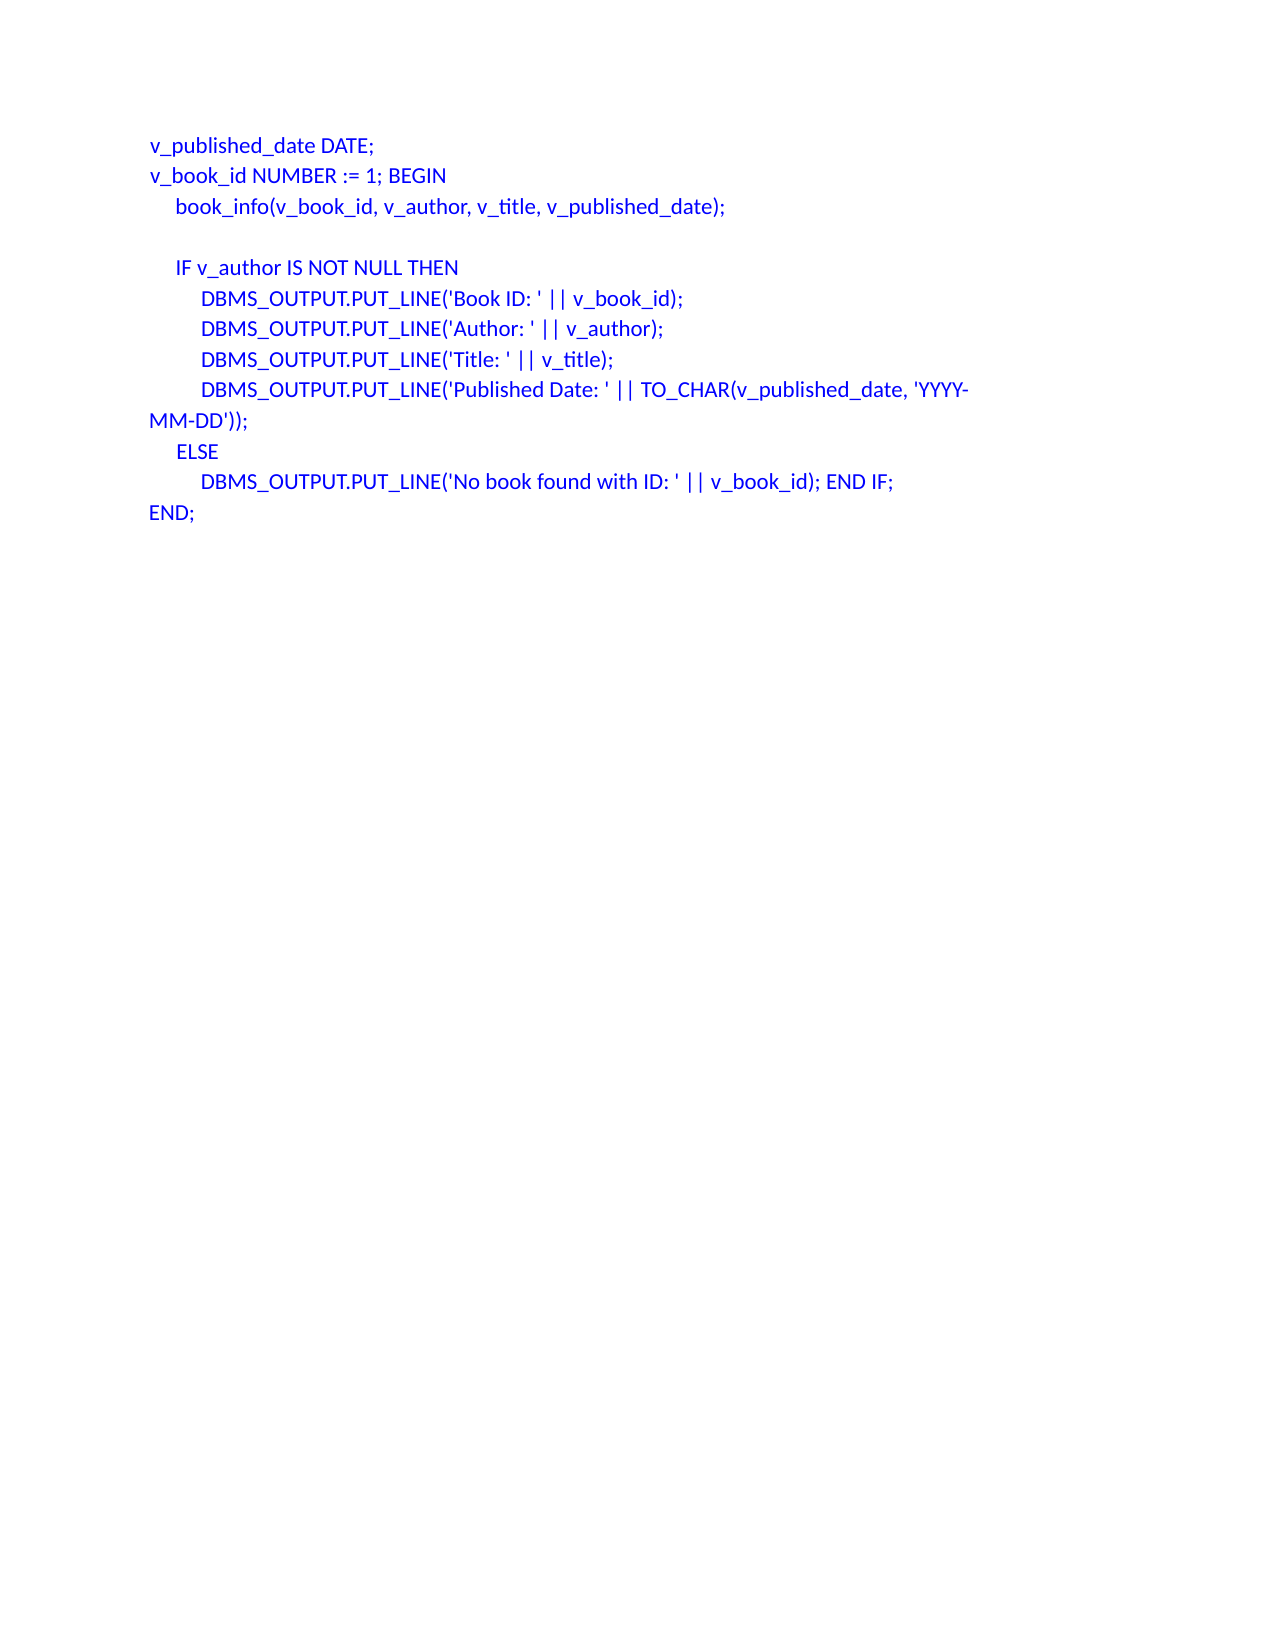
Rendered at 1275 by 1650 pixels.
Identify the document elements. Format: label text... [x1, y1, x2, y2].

text DBMS_OUTPUT.PUT_LINE('Book ID: ' || v_book_id); [201, 284, 1157, 312]
text ELSE [176, 437, 1157, 465]
text DBMS_OUTPUT.PUT_LINE('Published Date: ' || TO_CHAR(v_published_date, 'YYYY- [201, 376, 1157, 404]
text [149, 131, 467, 189]
text END; [149, 498, 1157, 526]
text IF v_author IS NOT NULL THEN [175, 253, 1157, 281]
text DBMS_OUTPUT.PUT_LINE('No book found with ID: ' || v_book_id); END IF; [175, 467, 990, 496]
text DBMS_OUTPUT.PUT_LINE('Title: ' || v_title); [201, 345, 1157, 373]
text MM-DD')); [149, 406, 1157, 434]
text DBMS_OUTPUT.PUT_LINE('Author: ' || v_author); [201, 314, 1157, 342]
text book_info(v_book_id, v_author, v_title, v_published_date); [175, 192, 1157, 220]
